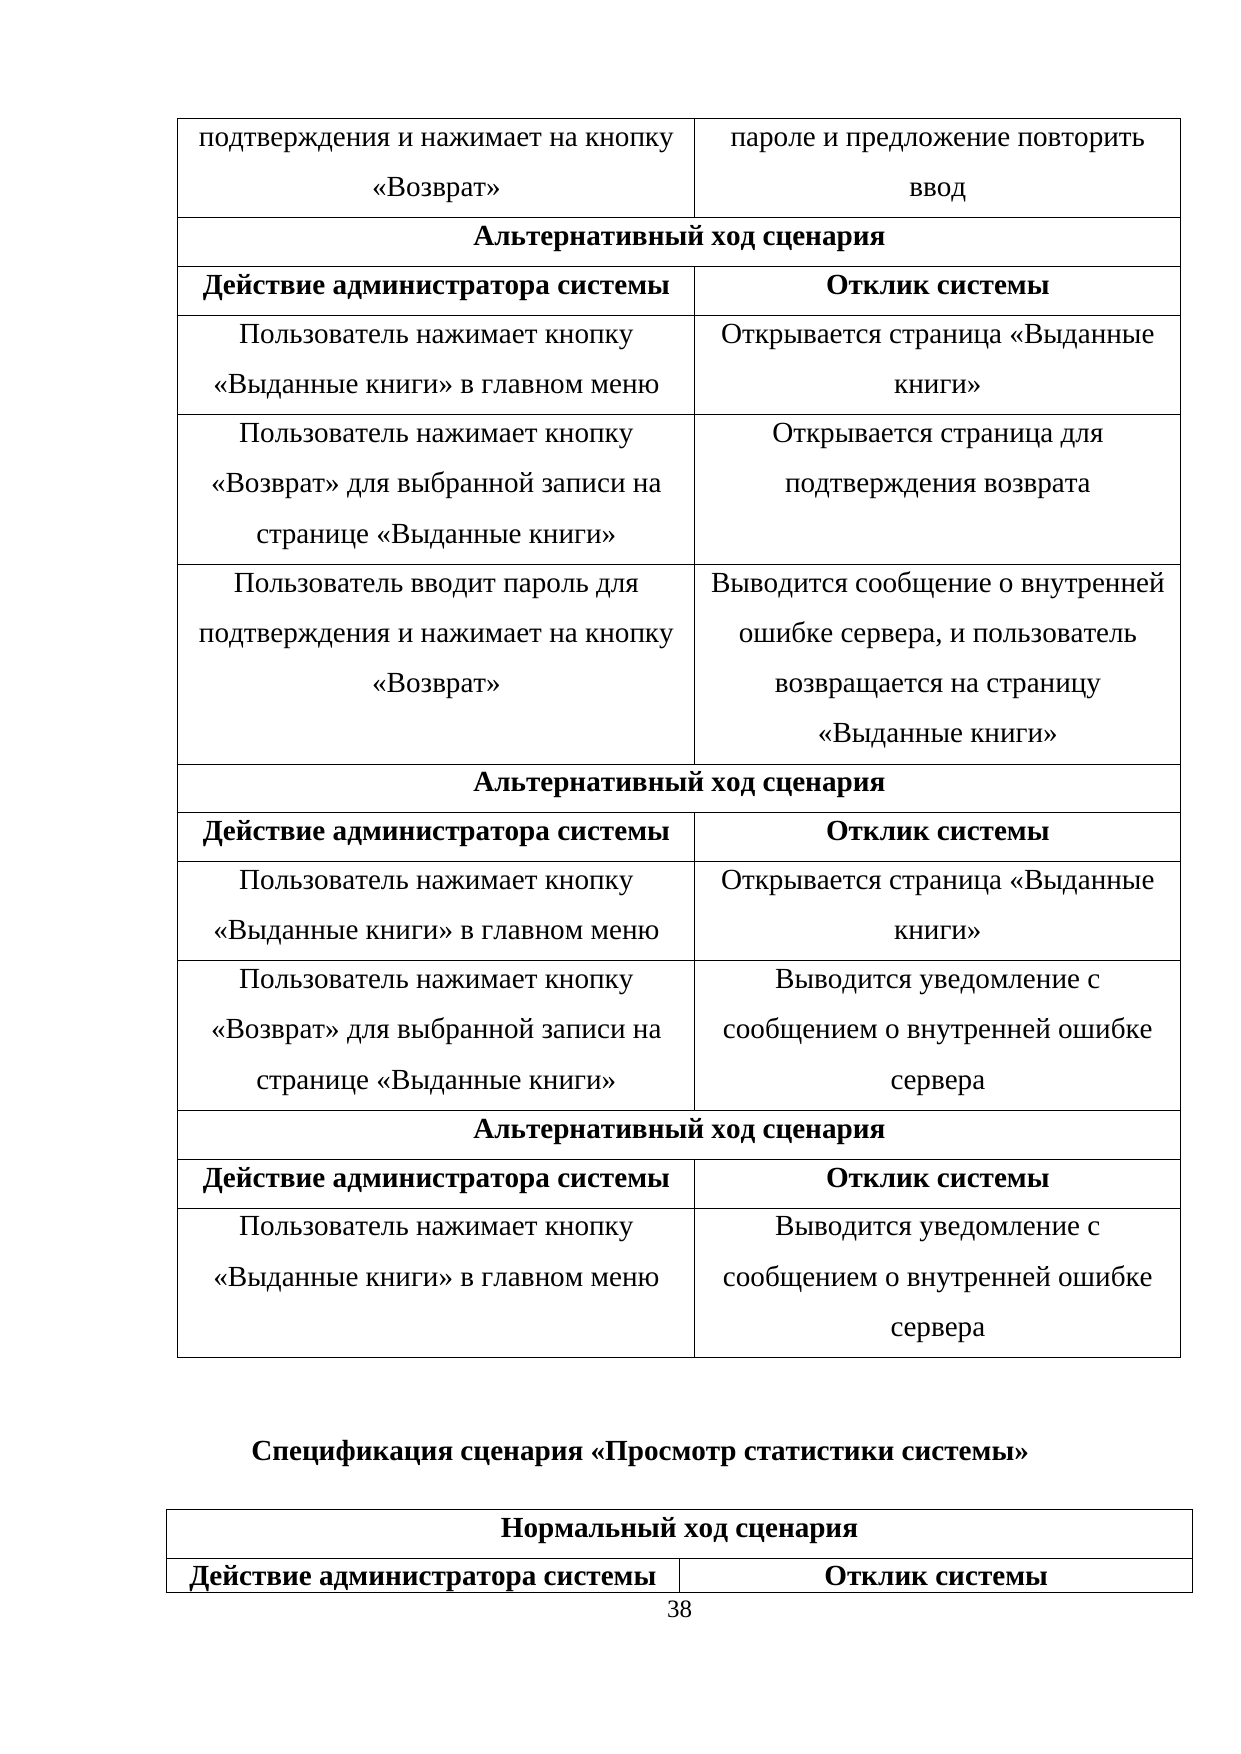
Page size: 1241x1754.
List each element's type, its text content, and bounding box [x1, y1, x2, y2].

table_cell Открывается страница «Выданные книги» [695, 316, 1180, 414]
text Спецификация сценария «Просмотр статистики системы» [177, 1433, 1181, 1467]
table_cell Пользователь нажимает кнопку «Выданные книги» в главном меню [178, 316, 694, 414]
table_cell Выводится сообщение о внутренней ошибке сервера, и пользователь возвращается на страницу «Выданные книги» [695, 565, 1180, 763]
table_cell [178, 119, 694, 217]
table_cell Действие администратора системы [178, 267, 694, 315]
table_cell Выводится уведомление с сообщением о внутренней ошибке сервера [695, 1209, 1180, 1357]
table_cell Пользователь нажимает кнопку «Выданные книги» в главном меню [178, 862, 694, 960]
table_cell Пользователь нажимает кнопку «Выданные книги» в главном меню [178, 1209, 694, 1357]
table_cell Пользователь вводит пароль для подтверждения и нажимает на кнопку «Возврат» [178, 565, 694, 763]
table_cell Пользователь нажимает кнопку «Возврат» для выбранной записи на странице «Выданные книги» [178, 961, 694, 1110]
table_cell Открывается страница «Выданные книги» [695, 862, 1180, 960]
table_cell Действие администратора системы [178, 1160, 694, 1207]
table_cell Выводится уведомление с сообщением о внутренней ошибке сервера [695, 961, 1180, 1110]
table_cell Отклик системы [695, 1160, 1180, 1207]
table_cell Альтернативный ход сценария [178, 1111, 1180, 1159]
table_cell Альтернативный ход сценария [178, 218, 1180, 266]
table_cell Открывается страница для подтверждения возврата [695, 415, 1180, 564]
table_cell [167, 1559, 679, 1592]
table_cell Альтернативный ход сценария [178, 765, 1180, 812]
table_cell Отклик системы [695, 267, 1180, 315]
table_cell Отклик системы [680, 1559, 1192, 1592]
table_header Нормальный ход сценария [167, 1510, 1192, 1557]
table_cell Пользователь нажимает кнопку «Возврат» для выбранной записи на странице «Выданные книги» [178, 415, 694, 564]
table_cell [695, 119, 1180, 217]
table_cell Отклик системы [695, 813, 1180, 861]
table_cell Действие администратора системы [178, 813, 694, 861]
